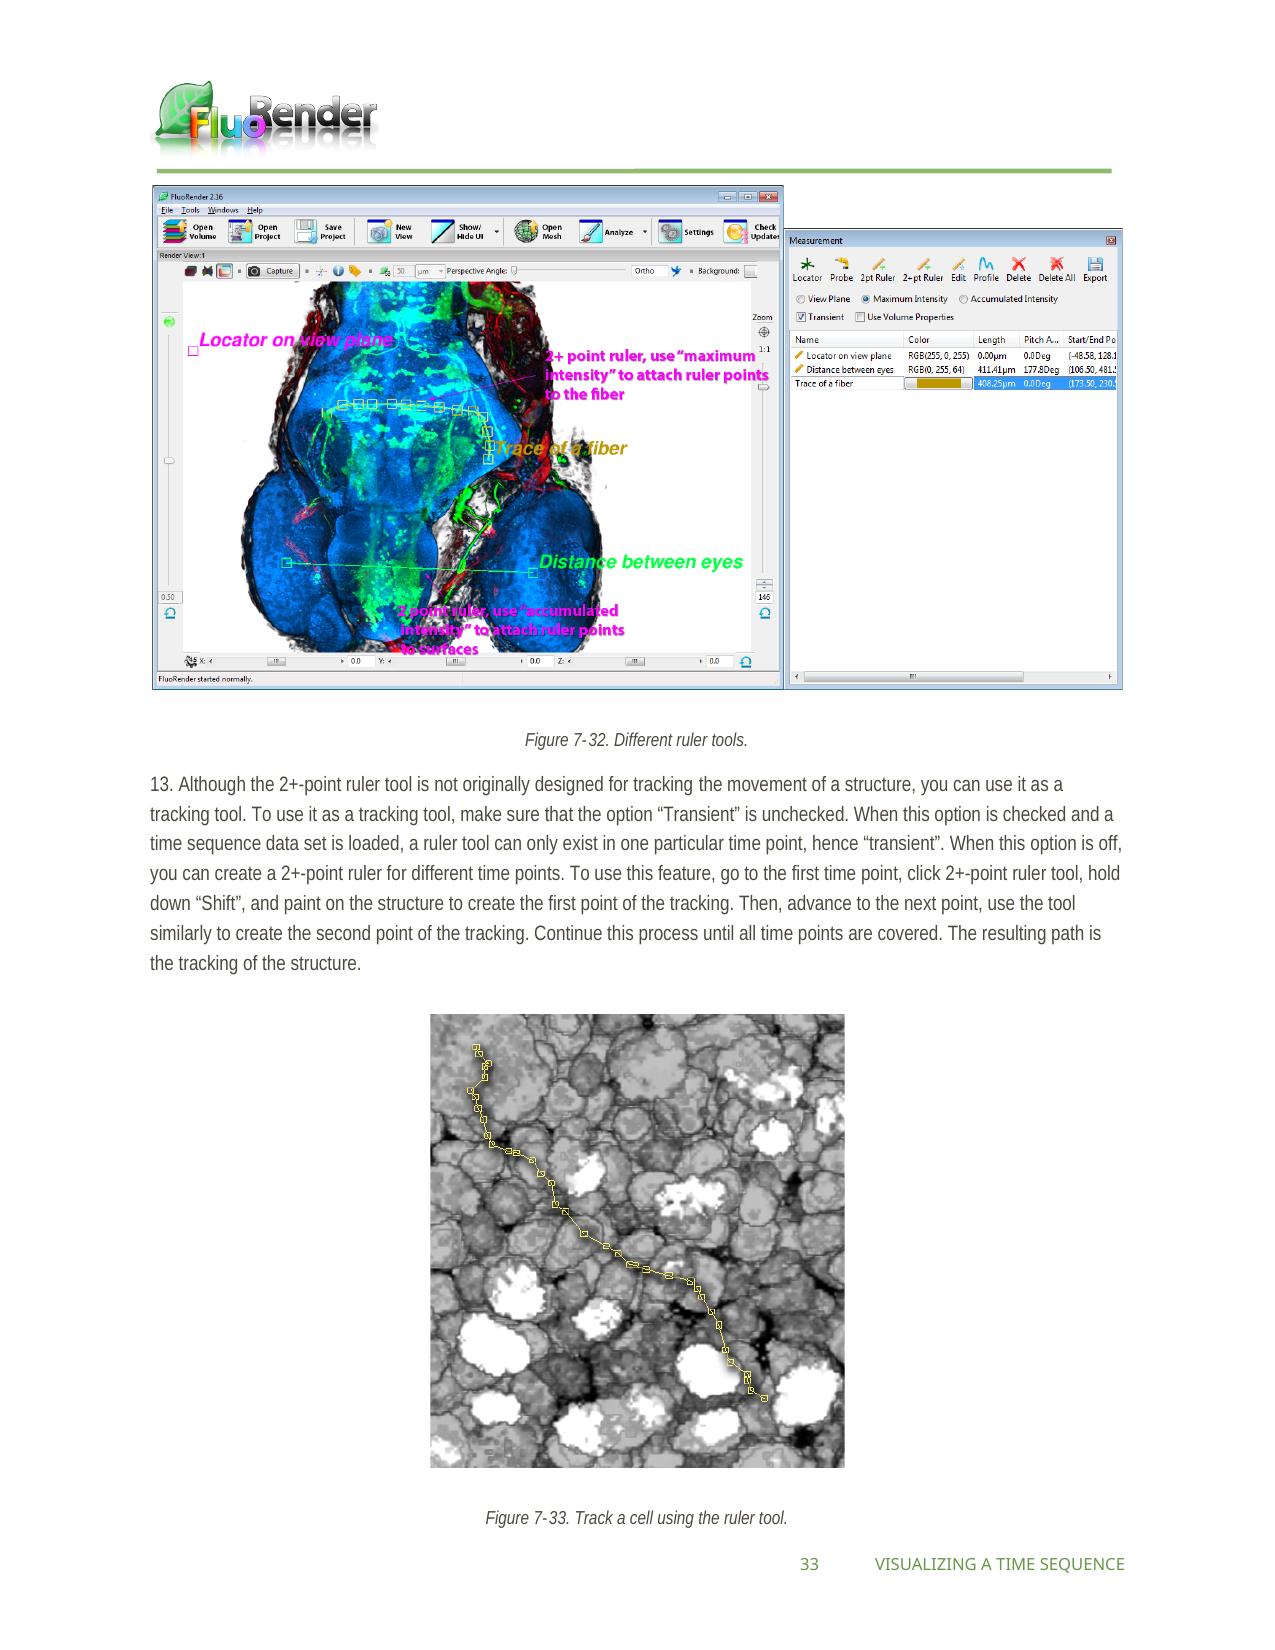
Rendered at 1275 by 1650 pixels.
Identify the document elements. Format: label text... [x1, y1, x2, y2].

text 13. Although the 2+-point ruler tool is not originally designed for tracking the movement of a structure, you can use it as a tracking tool. To use it as a tracking tool, make sure that the option “Transient” is unchecked. When this option is checked and a time sequence data set is loaded, a ruler tool can only exist in one particular time point, hence “transient”. When this option is off, you can create a 2+-point ruler for different time points. To use this feature, go to the first time point, click 2+-point ruler tool, hold down “Shift”, and paint on the structure to create the first point of the tracking. Then, advance to the next point, use the tool similarly to create the second point of the tracking. Continue this process until all time points are covered. The resulting path is the tracking of the structure. [150, 772, 1125, 975]
picture [430, 1014, 845, 1468]
picture [150, 75, 379, 162]
picture [152, 185, 1123, 690]
